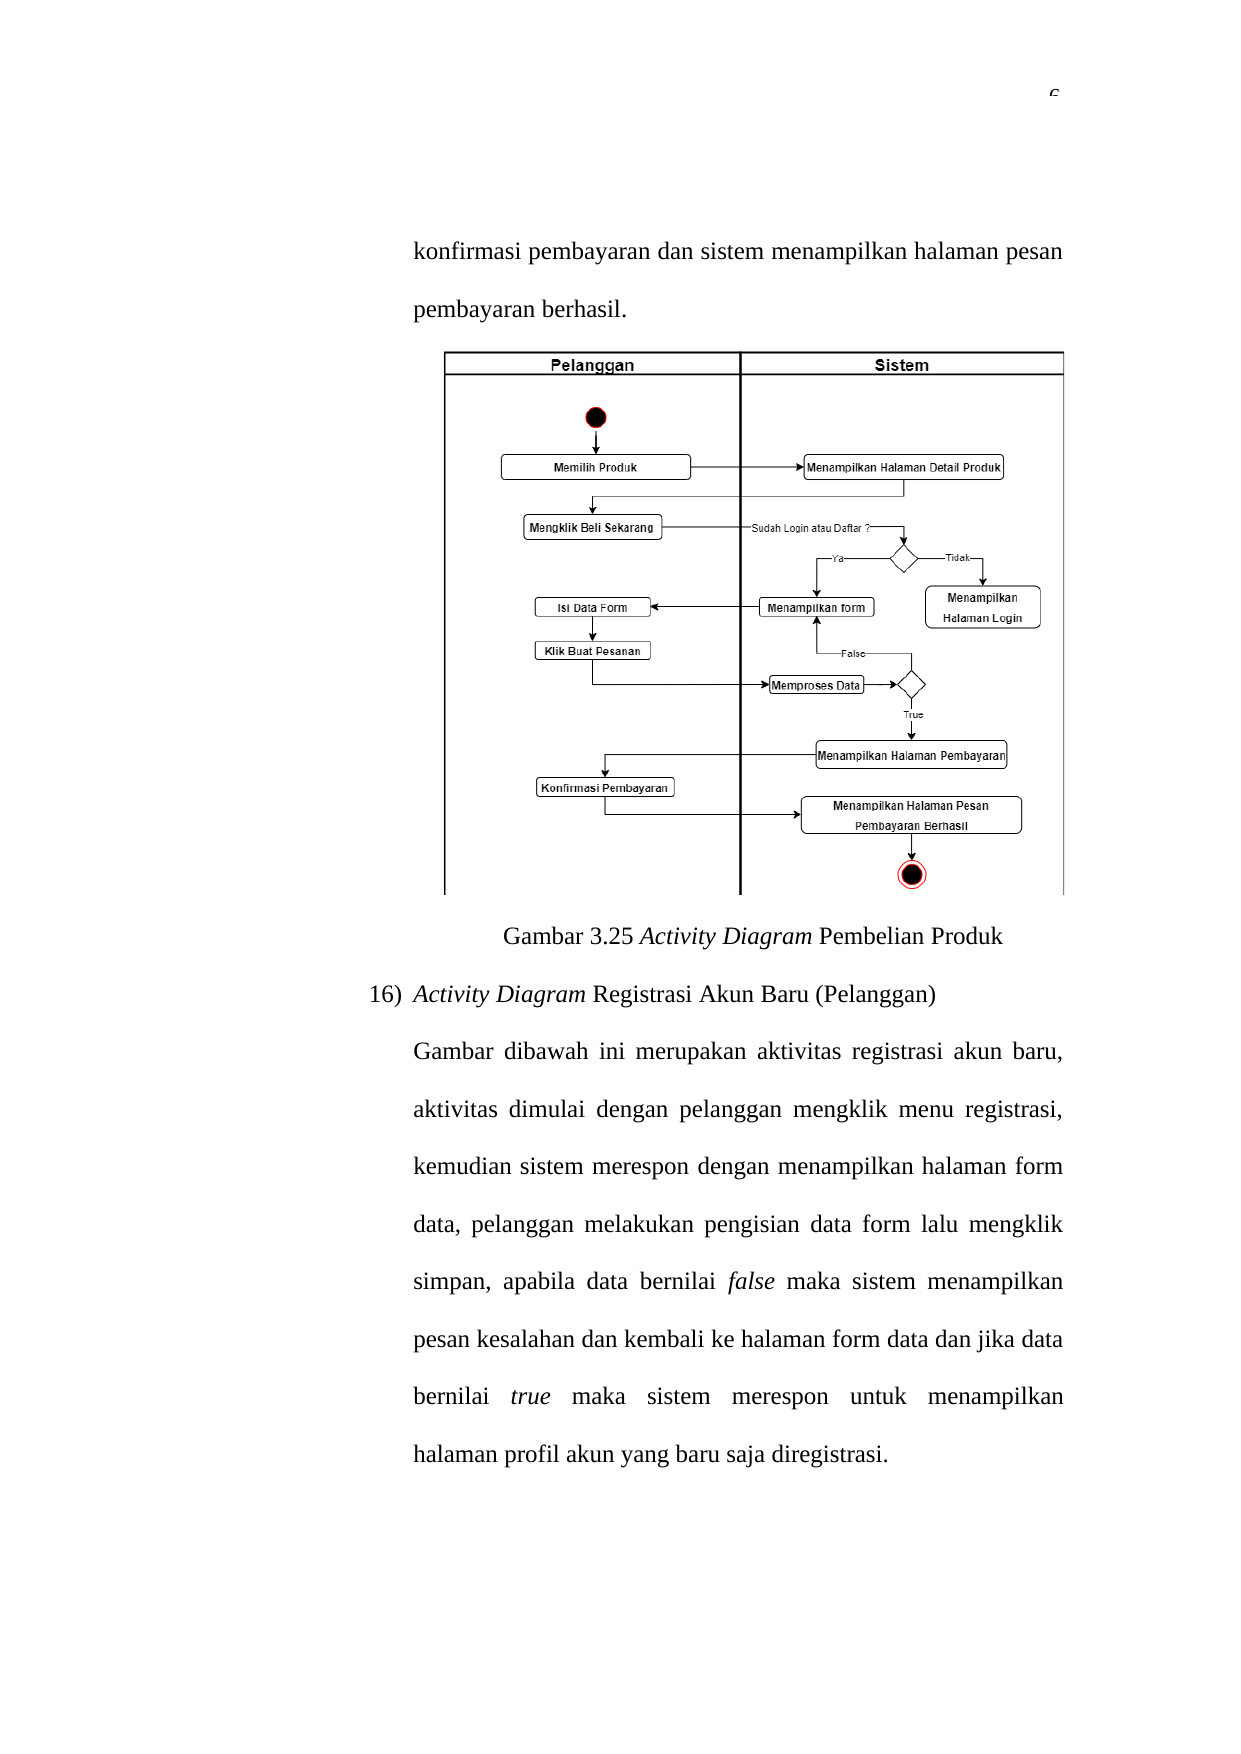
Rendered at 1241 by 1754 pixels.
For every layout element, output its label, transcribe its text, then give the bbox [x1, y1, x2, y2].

text Gambar 3.25 Activity Diagram Pembelian Produk [503, 921, 1176, 950]
list Activity Diagram Registrasi Akun Baru (Pelanggan) [369, 979, 1176, 1008]
picture [443, 351, 1065, 895]
text Gambar dibawah ini merupakan aktivitas registrasi akun baru, aktivitas dimulai dengan pelanggan mengklik menu registrasi, kemudian sistem merespon dengan menampilkan halaman form data, pelanggan melakukan pengisian data form lalu mengklik simpan, apabila data bernilai false maka sistem menampilkan pesan kesalahan dan kembali ke halaman form data dan jika data bernilai true maka sistem merespon untuk menampilkan halaman profil akun yang baru saja diregistrasi. [413, 1036, 1064, 1468]
text konfirmasi pembayaran dan sistem menampilkan halaman pesan pembayaran berhasil. [413, 236, 1063, 323]
